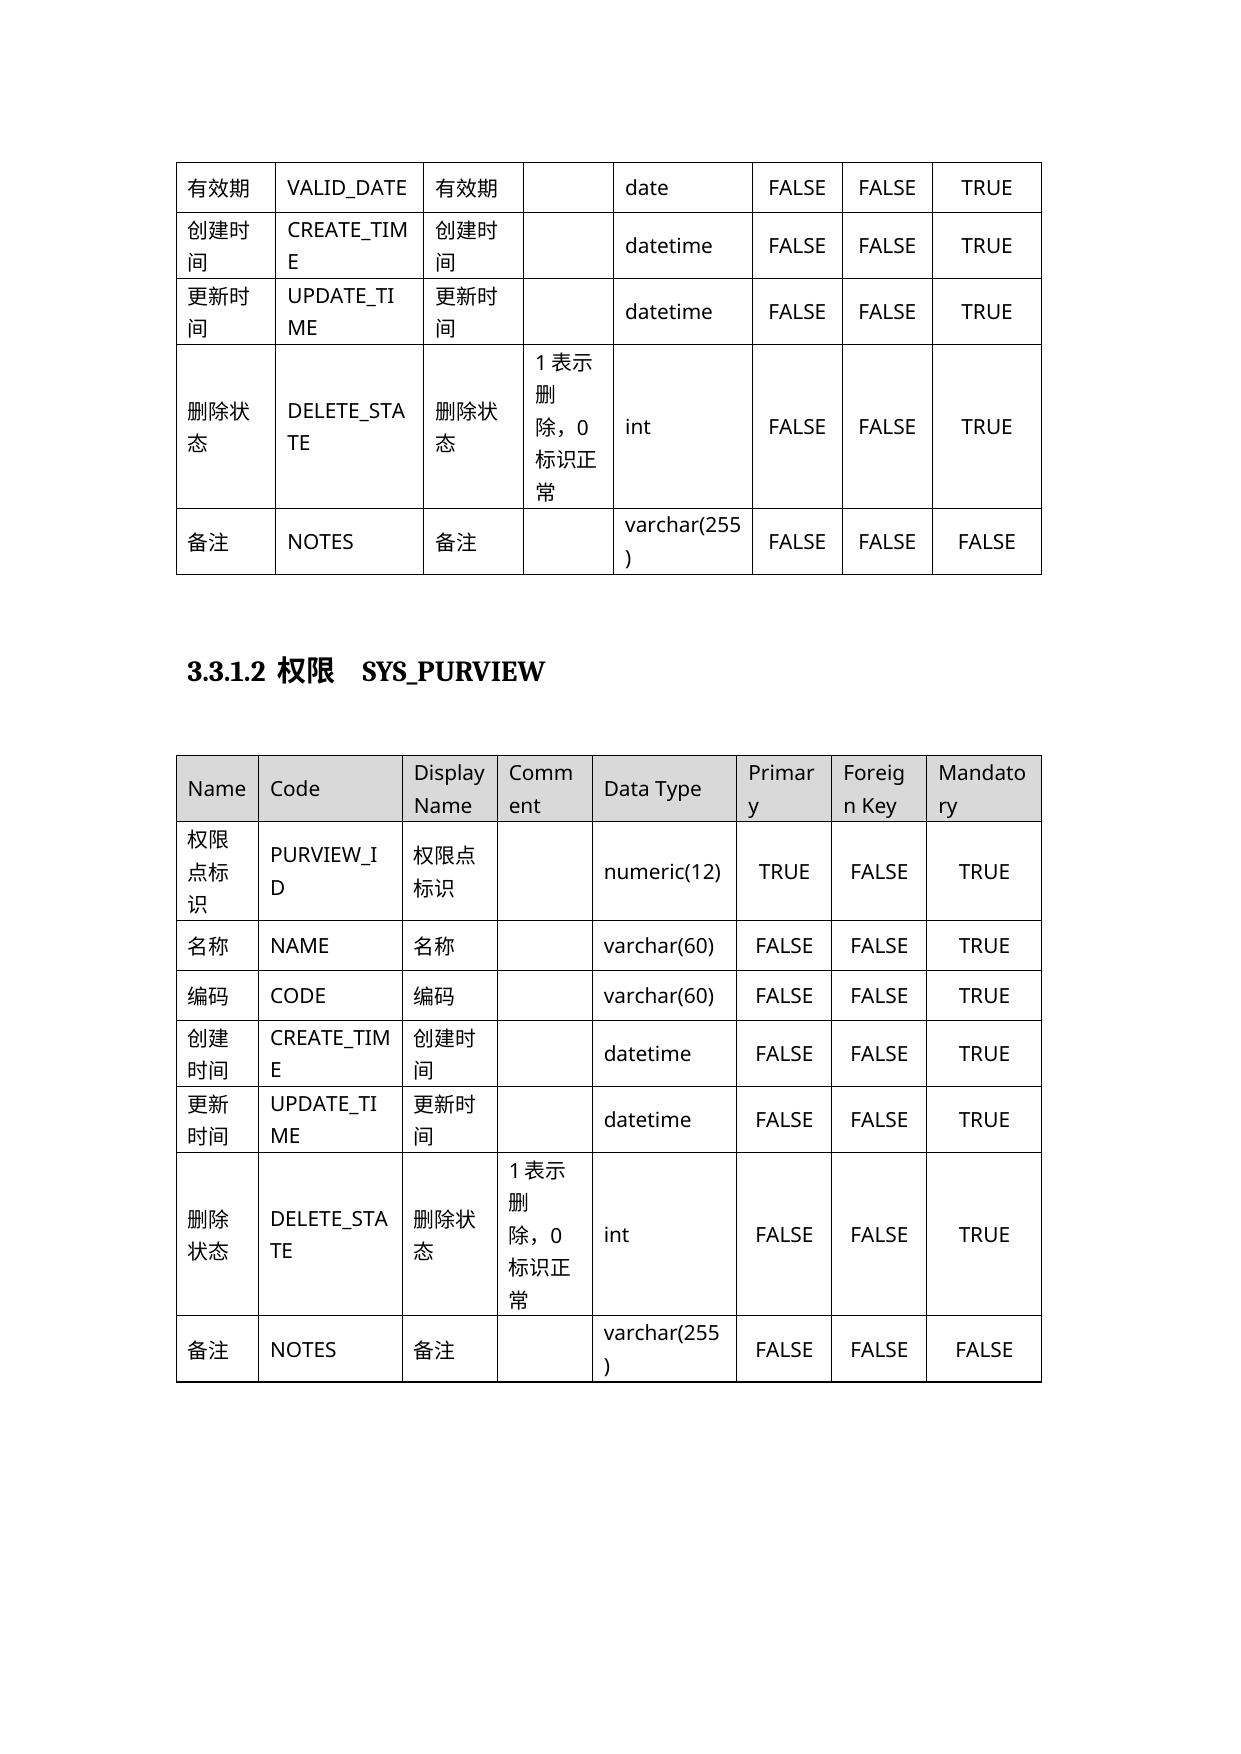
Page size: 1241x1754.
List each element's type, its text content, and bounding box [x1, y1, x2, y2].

table_cell TRUE [927, 1153, 1041, 1315]
table_cell 1表示删除，0标识正常 [524, 345, 613, 508]
table_cell FALSE [832, 822, 926, 920]
table_cell FALSE [753, 213, 842, 278]
table_cell 更新时间 [403, 1087, 497, 1152]
table_cell DELETE_STATE [259, 1153, 402, 1315]
table_cell VALID_DATE [276, 163, 423, 212]
table_cell NAME [259, 921, 402, 970]
table_cell 删除状态 [177, 1153, 258, 1315]
table_cell FALSE [843, 213, 932, 278]
table_cell 删除状态 [177, 345, 275, 508]
table_cell 编码 [177, 971, 258, 1020]
table_cell 删除状态 [403, 1153, 497, 1315]
table_header Foreign Key [832, 756, 926, 821]
table_cell datetime [614, 213, 752, 278]
table_cell [524, 279, 613, 344]
table_cell [498, 1087, 592, 1152]
table_cell FALSE [832, 971, 926, 1020]
table_cell int [614, 345, 752, 508]
table_cell [524, 509, 613, 574]
table_cell FALSE [737, 971, 831, 1020]
table_cell CODE [259, 971, 402, 1020]
table_cell datetime [593, 1087, 736, 1152]
table_cell 更新时间 [424, 279, 523, 344]
table_cell 更新时间 [177, 1087, 258, 1152]
table_cell 编码 [403, 971, 497, 1020]
table_cell 更新时间 [177, 279, 275, 344]
table_cell TRUE [933, 279, 1041, 344]
table_cell 备注 [177, 509, 275, 574]
subtitle 权限 SYS_PURVIEW [187, 636, 1053, 701]
table_cell CREATE_TIME [259, 1021, 402, 1086]
table_cell [498, 921, 592, 970]
table_cell NOTES [276, 509, 423, 574]
table_cell [498, 1316, 592, 1381]
table_cell FALSE [737, 921, 831, 970]
table_header Data Type [593, 756, 736, 821]
table_cell 有效期 [424, 163, 523, 212]
table_cell FALSE [753, 345, 842, 508]
table_cell 权限点标识 [177, 822, 258, 920]
table_header Code [259, 756, 402, 821]
table_cell [524, 163, 613, 212]
table_cell FALSE [737, 1021, 831, 1086]
table_cell varchar(255) [614, 509, 752, 574]
table_cell FALSE [737, 1316, 831, 1381]
table_cell TRUE [737, 822, 831, 920]
table_cell TRUE [933, 213, 1041, 278]
table_cell 权限点标识 [403, 822, 497, 920]
table_header Mandatory [927, 756, 1041, 821]
table_cell CREATE_TIME [276, 213, 423, 278]
table_cell varchar(255) [593, 1316, 736, 1381]
table_cell FALSE [843, 279, 932, 344]
table_cell FALSE [832, 1021, 926, 1086]
table_cell 备注 [177, 1316, 258, 1381]
table_cell 名称 [403, 921, 497, 970]
table_cell FALSE [927, 1316, 1041, 1381]
table_cell 备注 [403, 1316, 497, 1381]
table_cell FALSE [843, 163, 932, 212]
table_cell 创建时间 [177, 1021, 258, 1086]
table_cell varchar(60) [593, 921, 736, 970]
table_cell UPDATE_TIME [276, 279, 423, 344]
table_header Name [177, 756, 258, 821]
table_cell DELETE_STATE [276, 345, 423, 508]
table_cell FALSE [737, 1087, 831, 1152]
table_cell 创建时间 [177, 213, 275, 278]
table_cell varchar(60) [593, 971, 736, 1020]
table_cell 创建时间 [424, 213, 523, 278]
table_header Comment [498, 756, 592, 821]
table_cell FALSE [933, 509, 1041, 574]
table_cell [498, 1021, 592, 1086]
table_cell PURVIEW_ID [259, 822, 402, 920]
table_cell TRUE [927, 1021, 1041, 1086]
table_cell FALSE [832, 1316, 926, 1381]
table_cell 删除状态 [424, 345, 523, 508]
table_cell FALSE [753, 509, 842, 574]
table_cell TRUE [927, 1087, 1041, 1152]
table_cell [524, 213, 613, 278]
table_cell datetime [614, 279, 752, 344]
table_cell FALSE [832, 921, 926, 970]
table_cell TRUE [927, 921, 1041, 970]
table_header Primary [737, 756, 831, 821]
table_cell 备注 [424, 509, 523, 574]
table_header Display Name [403, 756, 497, 821]
table_cell UPDATE_TIME [259, 1087, 402, 1152]
table_cell FALSE [832, 1087, 926, 1152]
table_cell TRUE [933, 345, 1041, 508]
table_cell [498, 971, 592, 1020]
table_cell FALSE [753, 279, 842, 344]
table_cell FALSE [843, 509, 932, 574]
table_cell NOTES [259, 1316, 402, 1381]
table_cell 1表示删除，0标识正常 [498, 1153, 592, 1315]
table_cell TRUE [927, 822, 1041, 920]
table_cell int [593, 1153, 736, 1315]
table_cell datetime [593, 1021, 736, 1086]
table_cell FALSE [737, 1153, 831, 1315]
table_cell [498, 822, 592, 920]
table_cell 名称 [177, 921, 258, 970]
table_cell 有效期 [177, 163, 275, 212]
table_cell numeric(12) [593, 822, 736, 920]
table_cell TRUE [927, 971, 1041, 1020]
table_cell date [614, 163, 752, 212]
table_cell FALSE [832, 1153, 926, 1315]
table_cell FALSE [843, 345, 932, 508]
table_cell 创建时间 [403, 1021, 497, 1086]
table_cell TRUE [933, 163, 1041, 212]
table_cell FALSE [753, 163, 842, 212]
